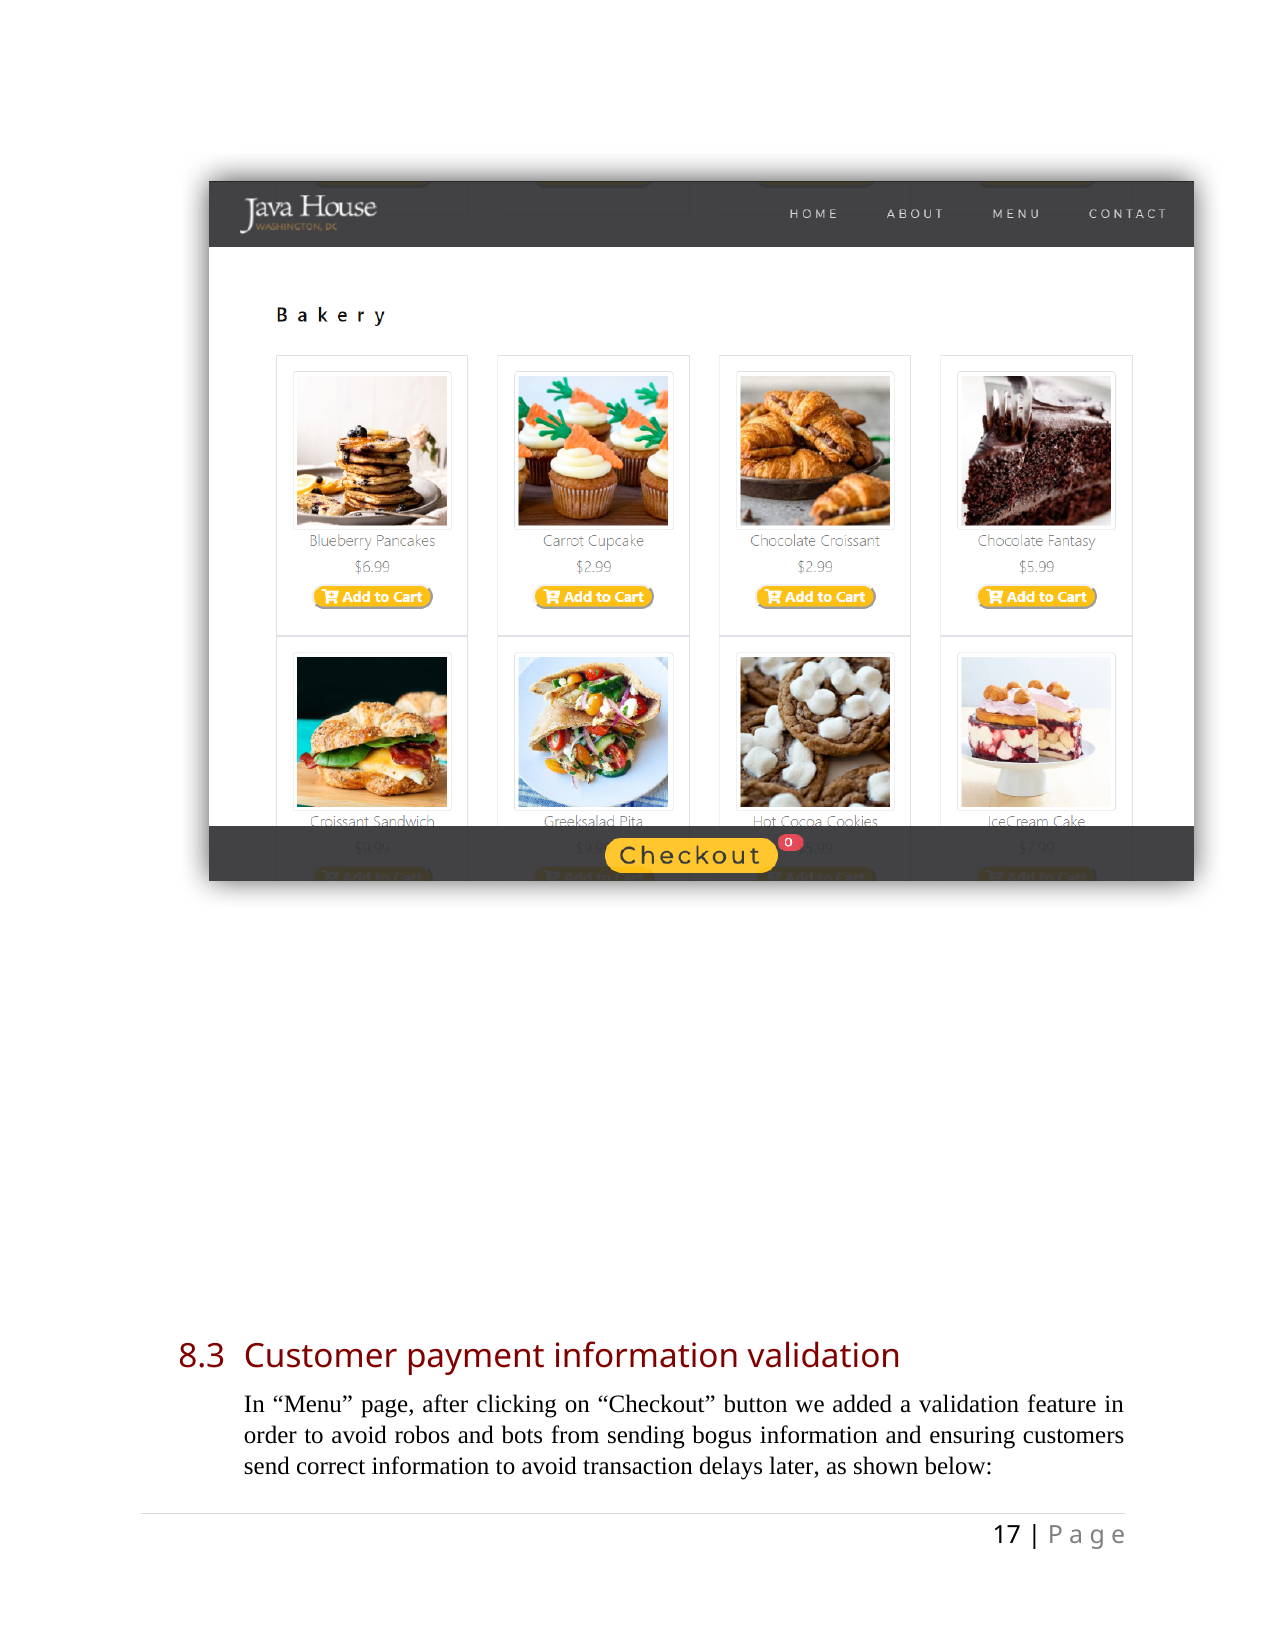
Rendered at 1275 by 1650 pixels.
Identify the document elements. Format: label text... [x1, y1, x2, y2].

picture [209, 181, 1194, 881]
subtitle Customer payment information validation [178, 1332, 1125, 1377]
list In “Menu” page, after clicking on “Checkout” button we added a validation feature in order to avoid robos and bots from sending bogus information and ensuring customers send correct information to avoid transaction delays later, as shown below: [244, 1389, 1125, 1480]
